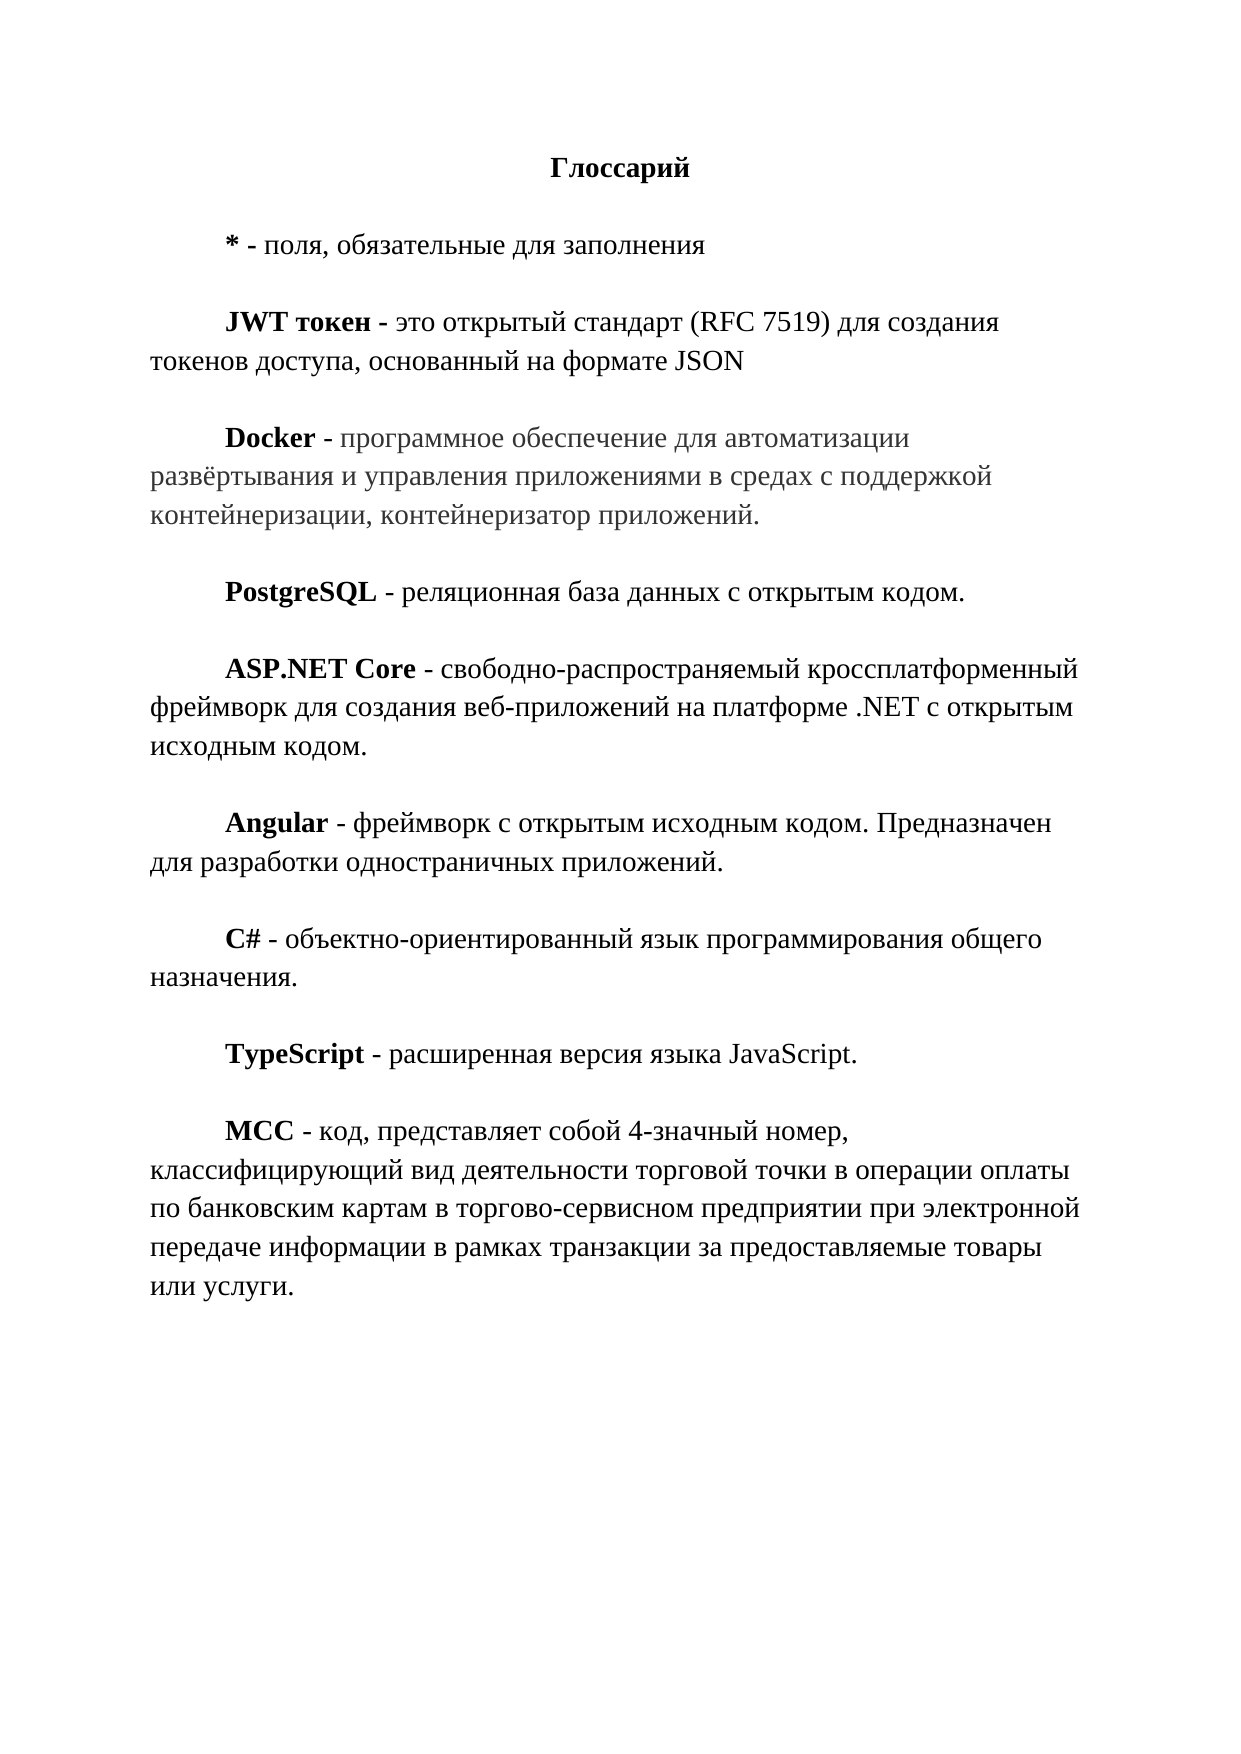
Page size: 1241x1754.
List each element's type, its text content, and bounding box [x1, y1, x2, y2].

text ASP.NET Core - свободно-распространяемый кроссплатформенный фреймворк для создания веб-приложений на платформе .NET с открытым исходным кодом. [150, 651, 1090, 762]
text Docker - программное обеспечение для автоматизации развёртывания и управления приложениями в средах с поддержкой контейнеризации, контейнеризатор приложений. [150, 420, 1090, 530]
text JWT токен - это открытый стандарт (RFC 7519) для создания токенов доступа, основанный на формате JSON [150, 304, 1090, 376]
text PostgreSQL - реляционная база данных с открытым кодом. [150, 574, 1090, 607]
text Глоссарий [150, 150, 1090, 183]
text Angular - фреймворк с открытым исходным кодом. Предназначен для разработки одностраничных приложений. [150, 805, 1090, 877]
text C# - объектно-ориентированный язык программирования общего назначения. [150, 921, 1090, 993]
text TypeScript - расширенная версия языка JavaScript. [150, 1036, 1090, 1070]
text MCC - код, представляет собой 4-значный номер, классифицирующий вид деятельности торговой точки в операции оплаты по банковским картам в торгово-сервисном предприятии при электронной передаче информации в рамках транзакции за предоставляемые товары или услуги. [150, 1113, 1090, 1301]
text * - поля, обязательные для заполнения [150, 227, 1090, 261]
